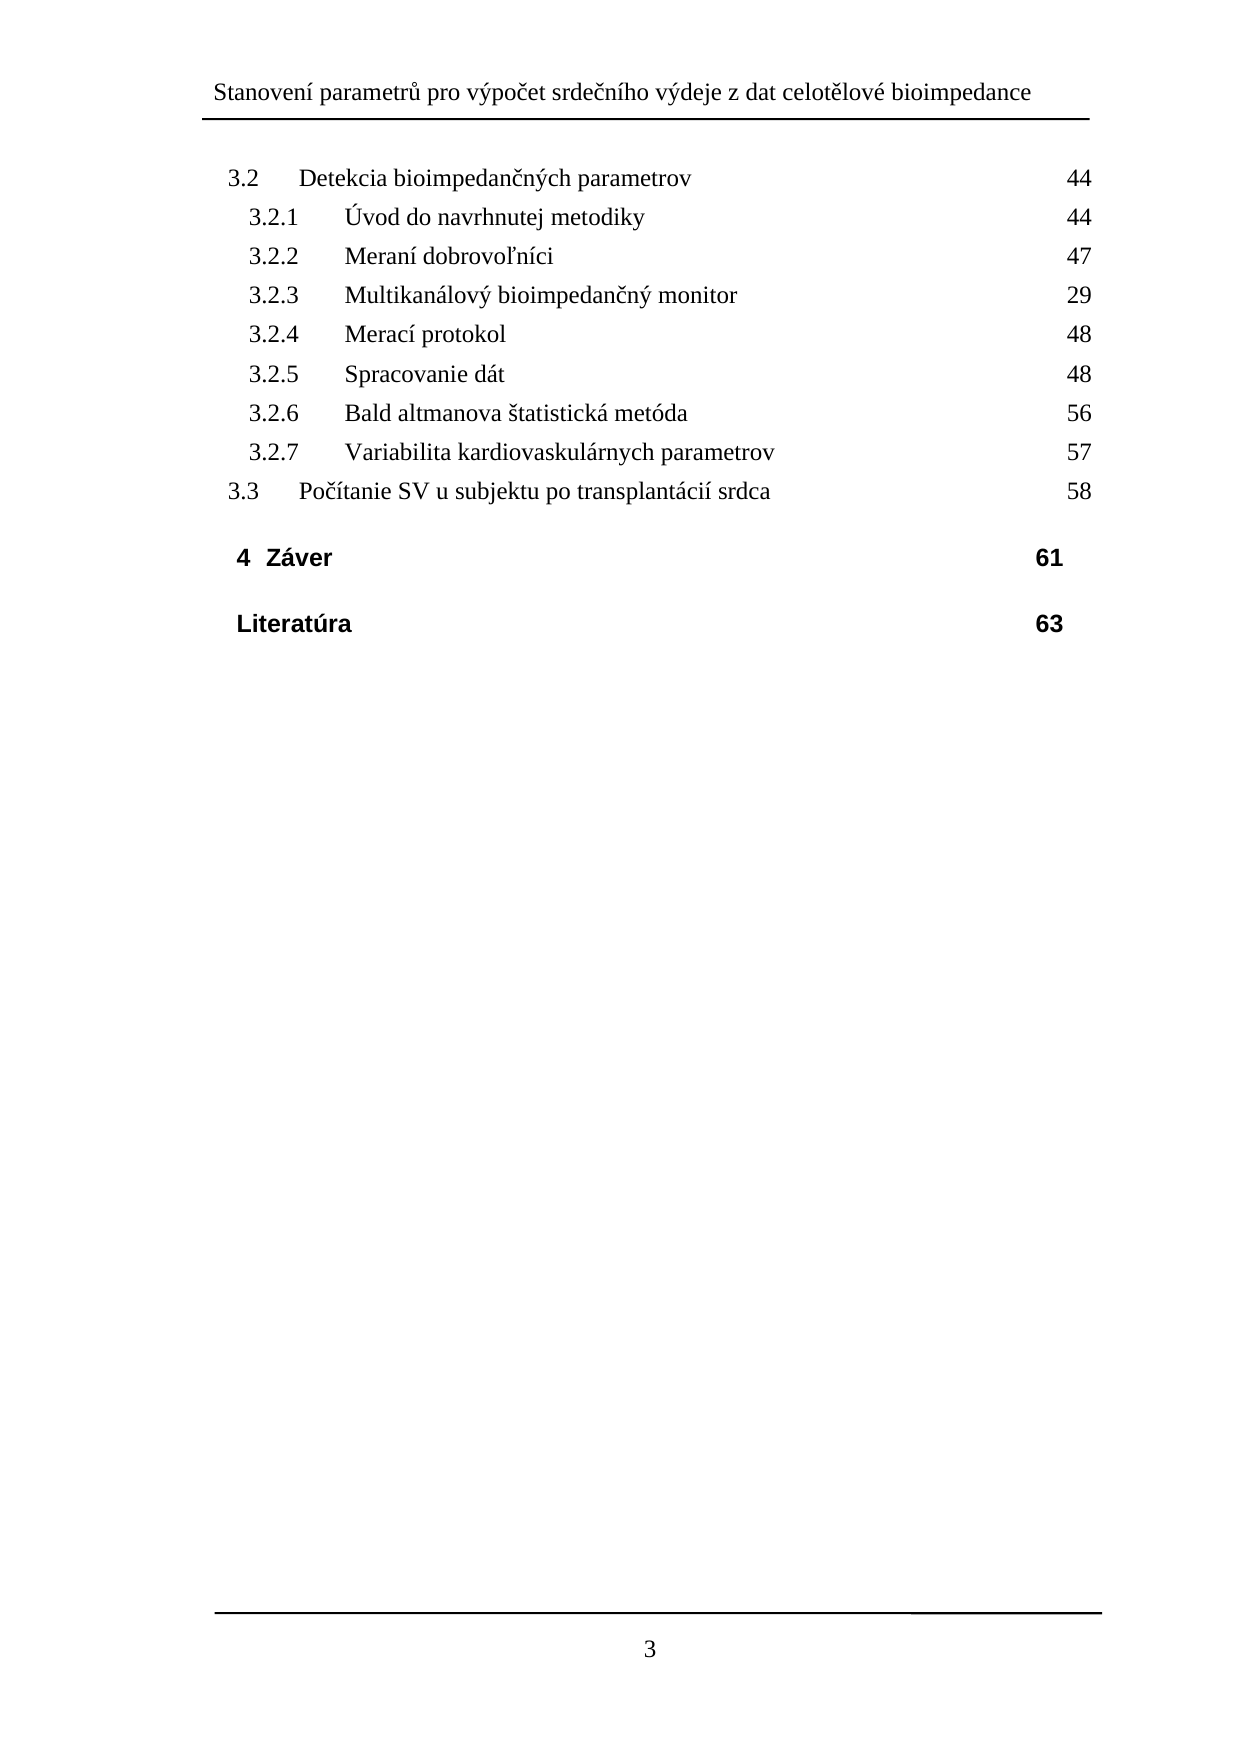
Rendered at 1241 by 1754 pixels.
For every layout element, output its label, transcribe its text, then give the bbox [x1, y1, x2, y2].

text 3.2.3 Multikanálový bioimpedančný monitor 29 [248, 280, 1092, 309]
text 3.2.1 Úvod do navrhnutej metodiky 44 [248, 202, 1092, 231]
text 3.2.4 Merací protokol 48 [248, 319, 1092, 348]
text 3.2 Detekcia bioimpedančných parametrov 44 [228, 163, 1092, 192]
text Literatúra 63 [236, 609, 1092, 637]
text 3.2.2 Meraní dobrovoľníci 47 [248, 241, 1092, 270]
text 4 Záver 61 [236, 542, 1092, 571]
text 3.2.5 Spracovanie dát 48 [248, 359, 1092, 387]
text 3.2.6 Bald altmanova štatistická metóda 56 [248, 398, 1092, 427]
text 3.3 Počítanie SV u subjektu po transplantácií srdca 58 [228, 476, 1092, 505]
text 3.2.7 Variabilita kardiovaskulárnych parametrov 57 [248, 437, 1092, 466]
